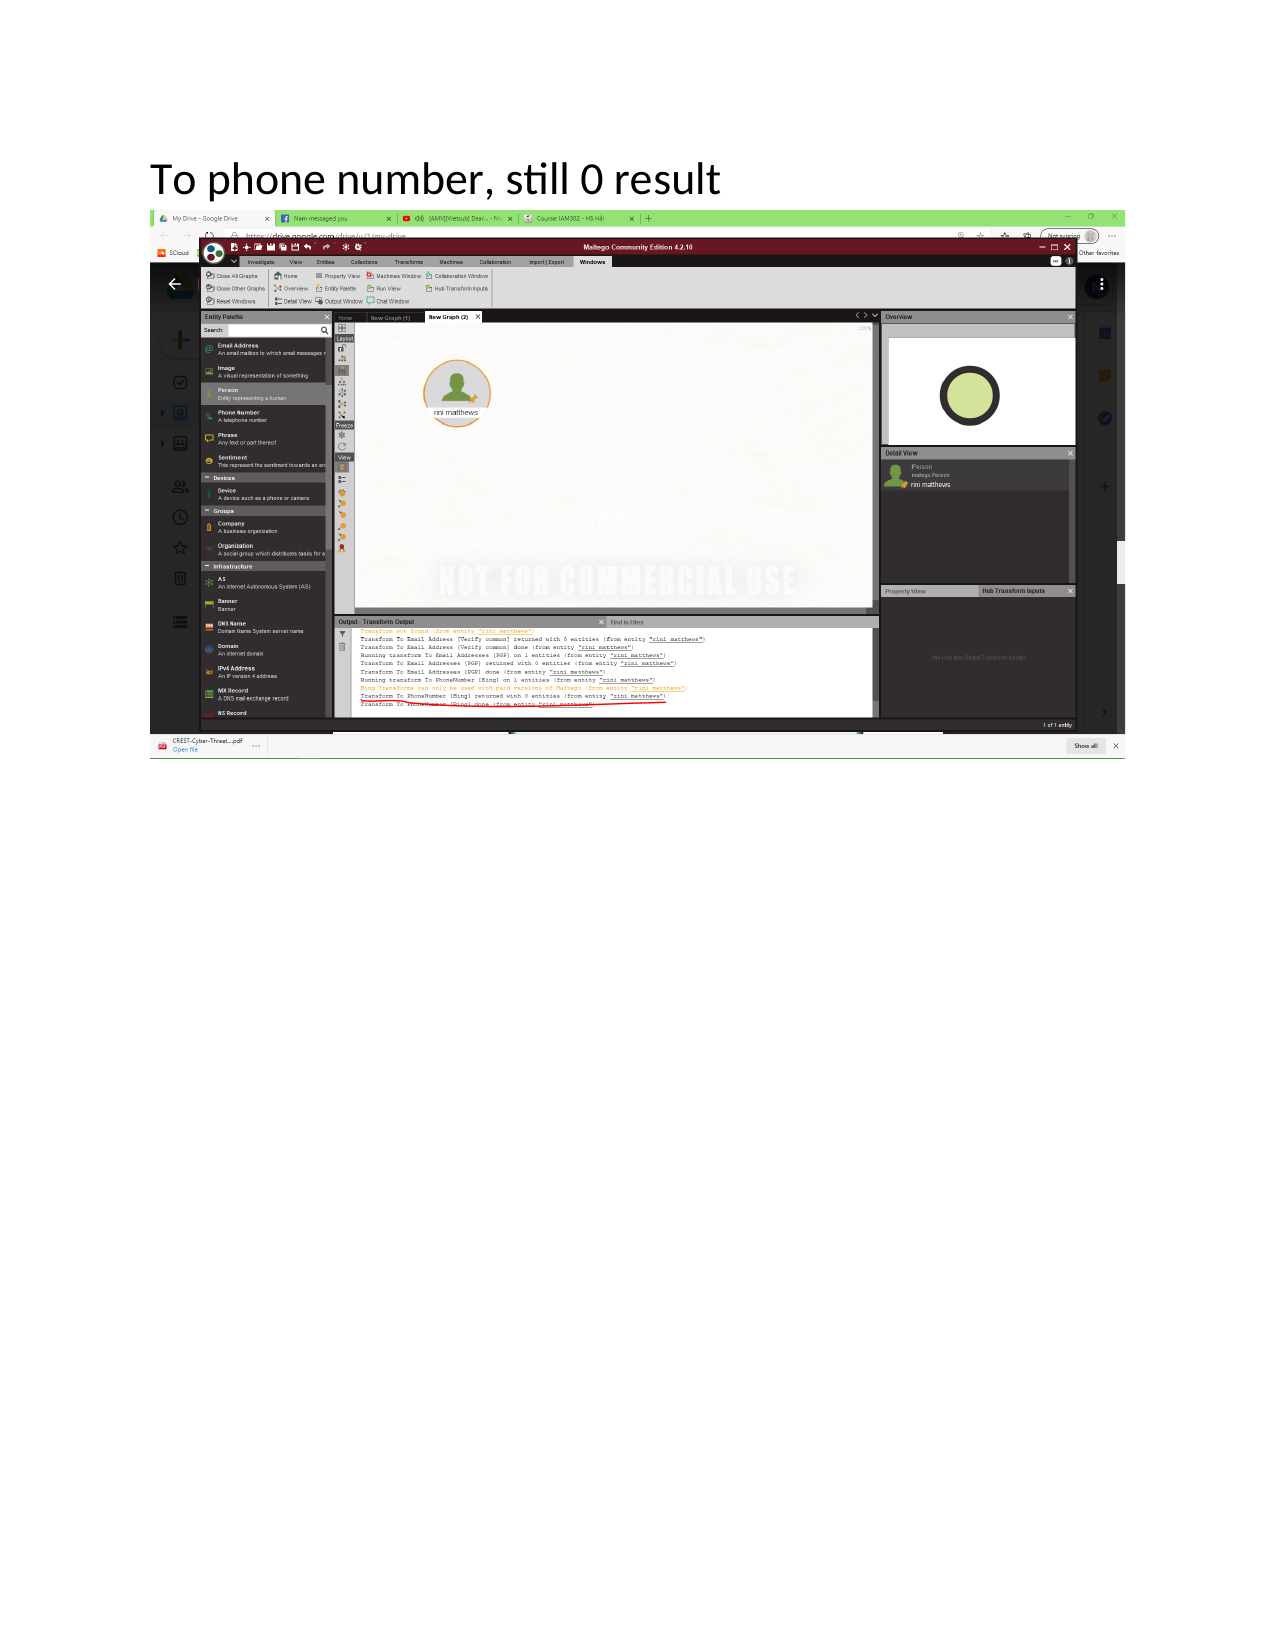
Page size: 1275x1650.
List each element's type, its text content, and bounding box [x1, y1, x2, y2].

picture [150, 210, 1125, 759]
text To phone number, still 0 result [150, 150, 1125, 210]
